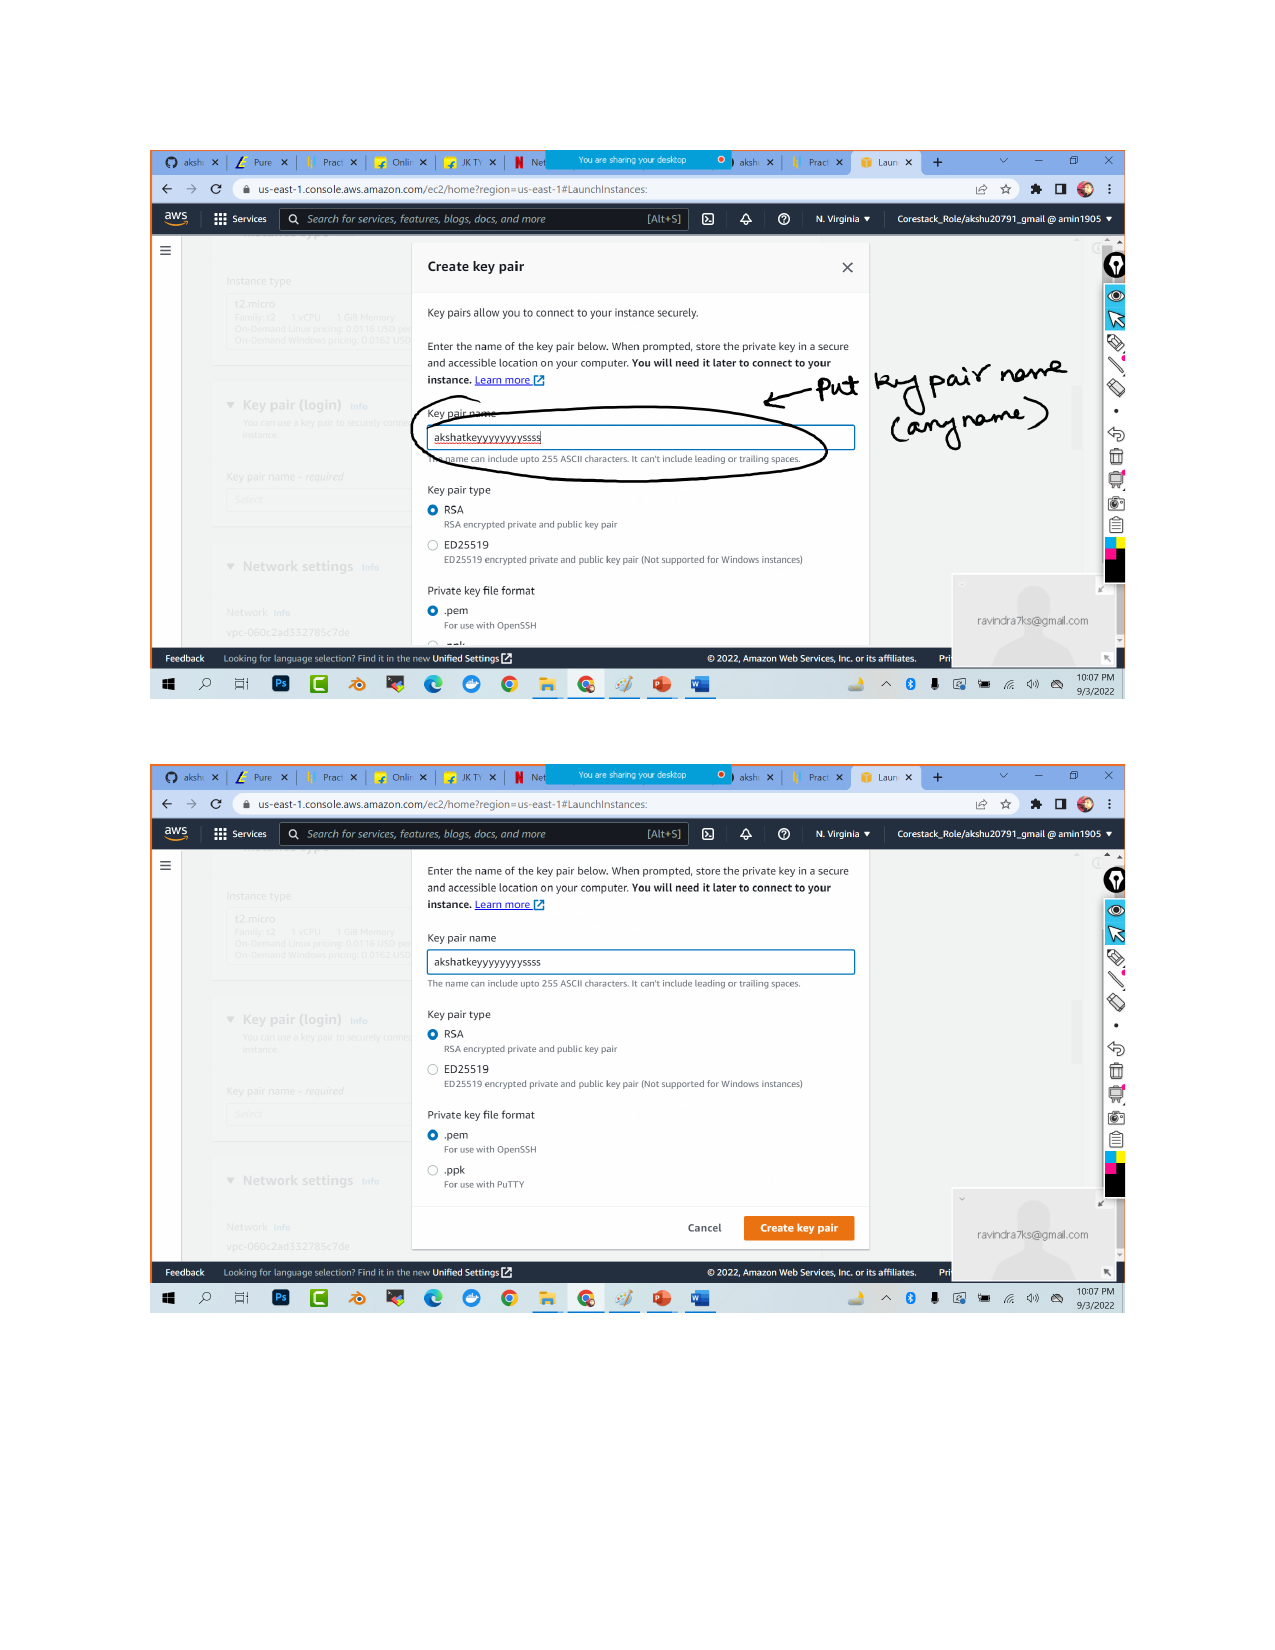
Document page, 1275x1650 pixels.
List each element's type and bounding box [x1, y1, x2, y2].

picture [150, 150, 1125, 699]
picture [150, 764, 1125, 1313]
